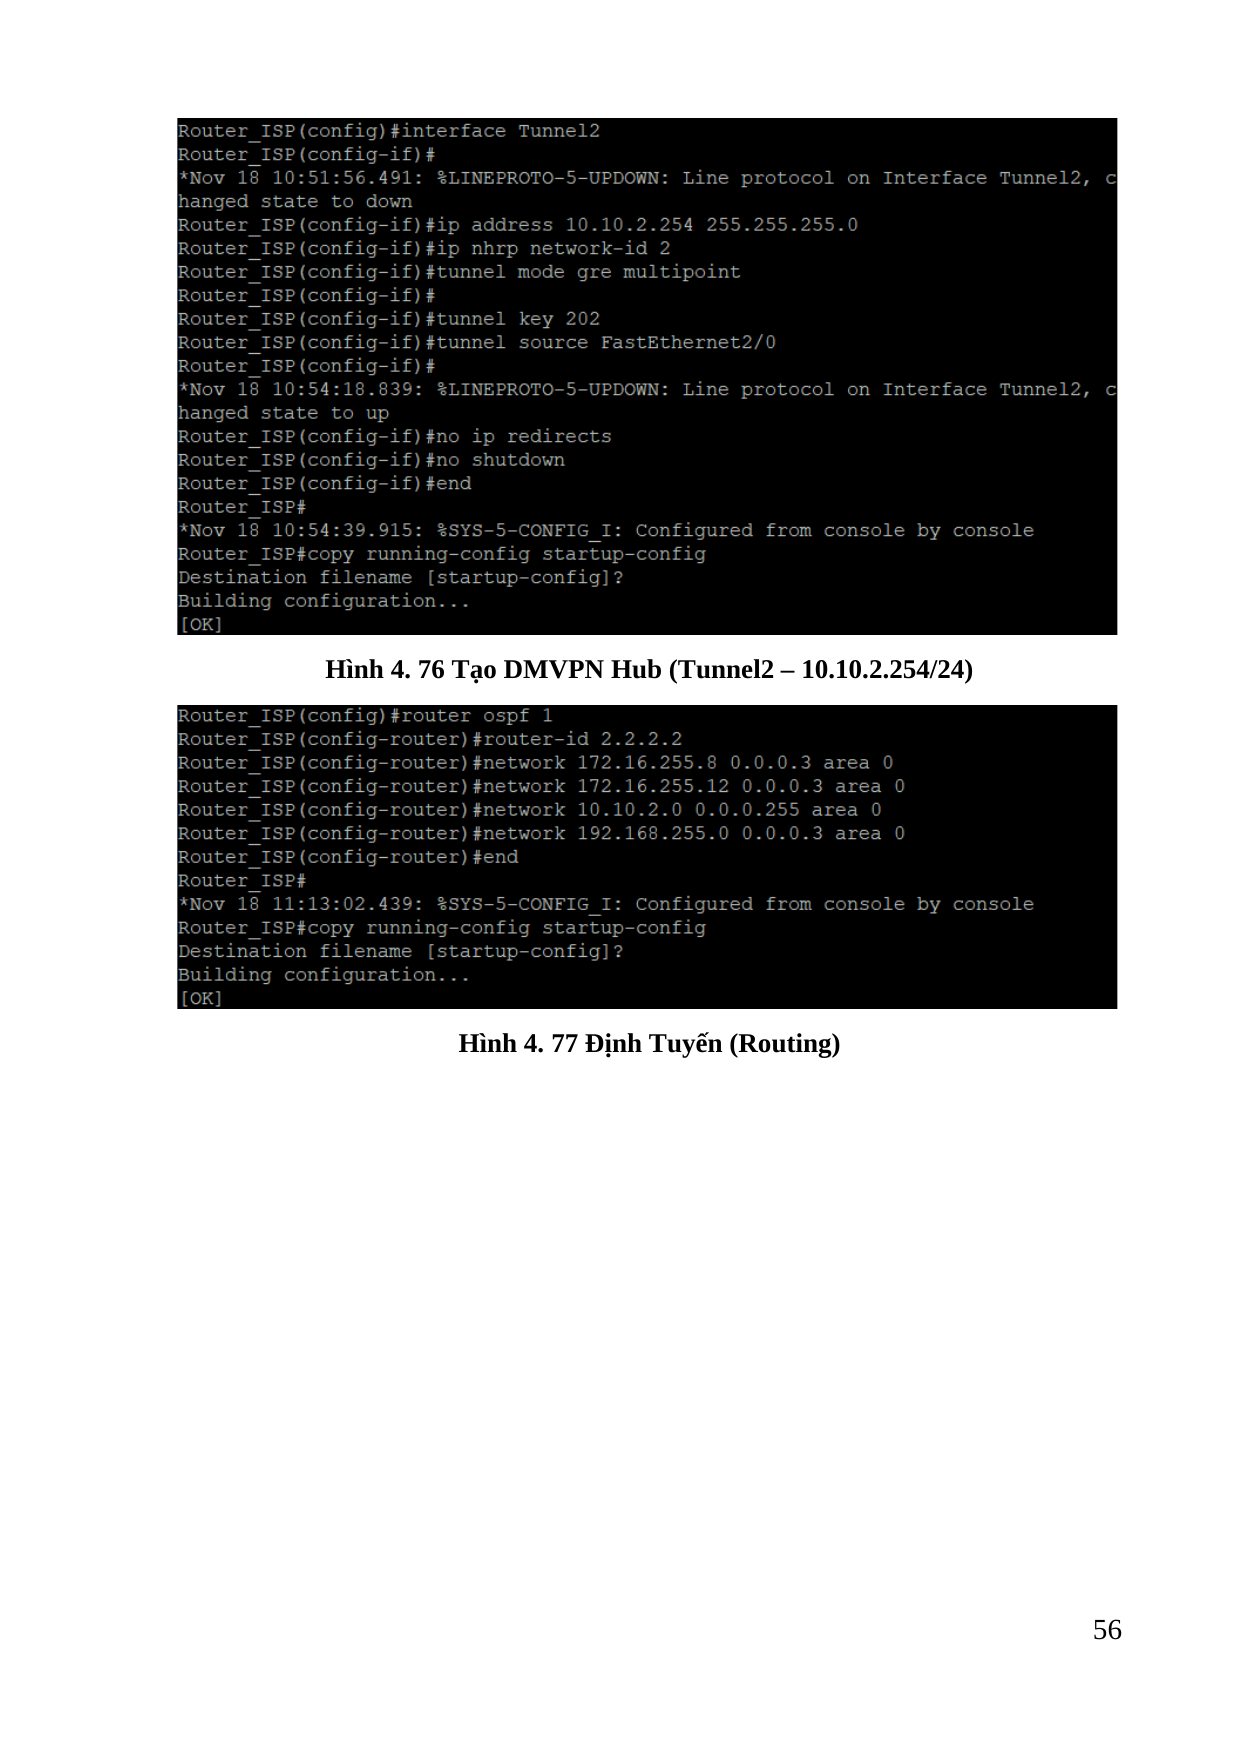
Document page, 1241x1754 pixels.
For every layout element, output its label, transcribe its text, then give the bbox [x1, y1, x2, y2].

text Hình 4. 77 Định Tuyến (Routing) [177, 1027, 1122, 1058]
text Hình 4. 76 Tạo DMVPN Hub (Tunnel2 – 10.10.2.254/24) [177, 654, 1122, 685]
picture [177, 118, 1118, 635]
picture [177, 705, 1118, 1009]
